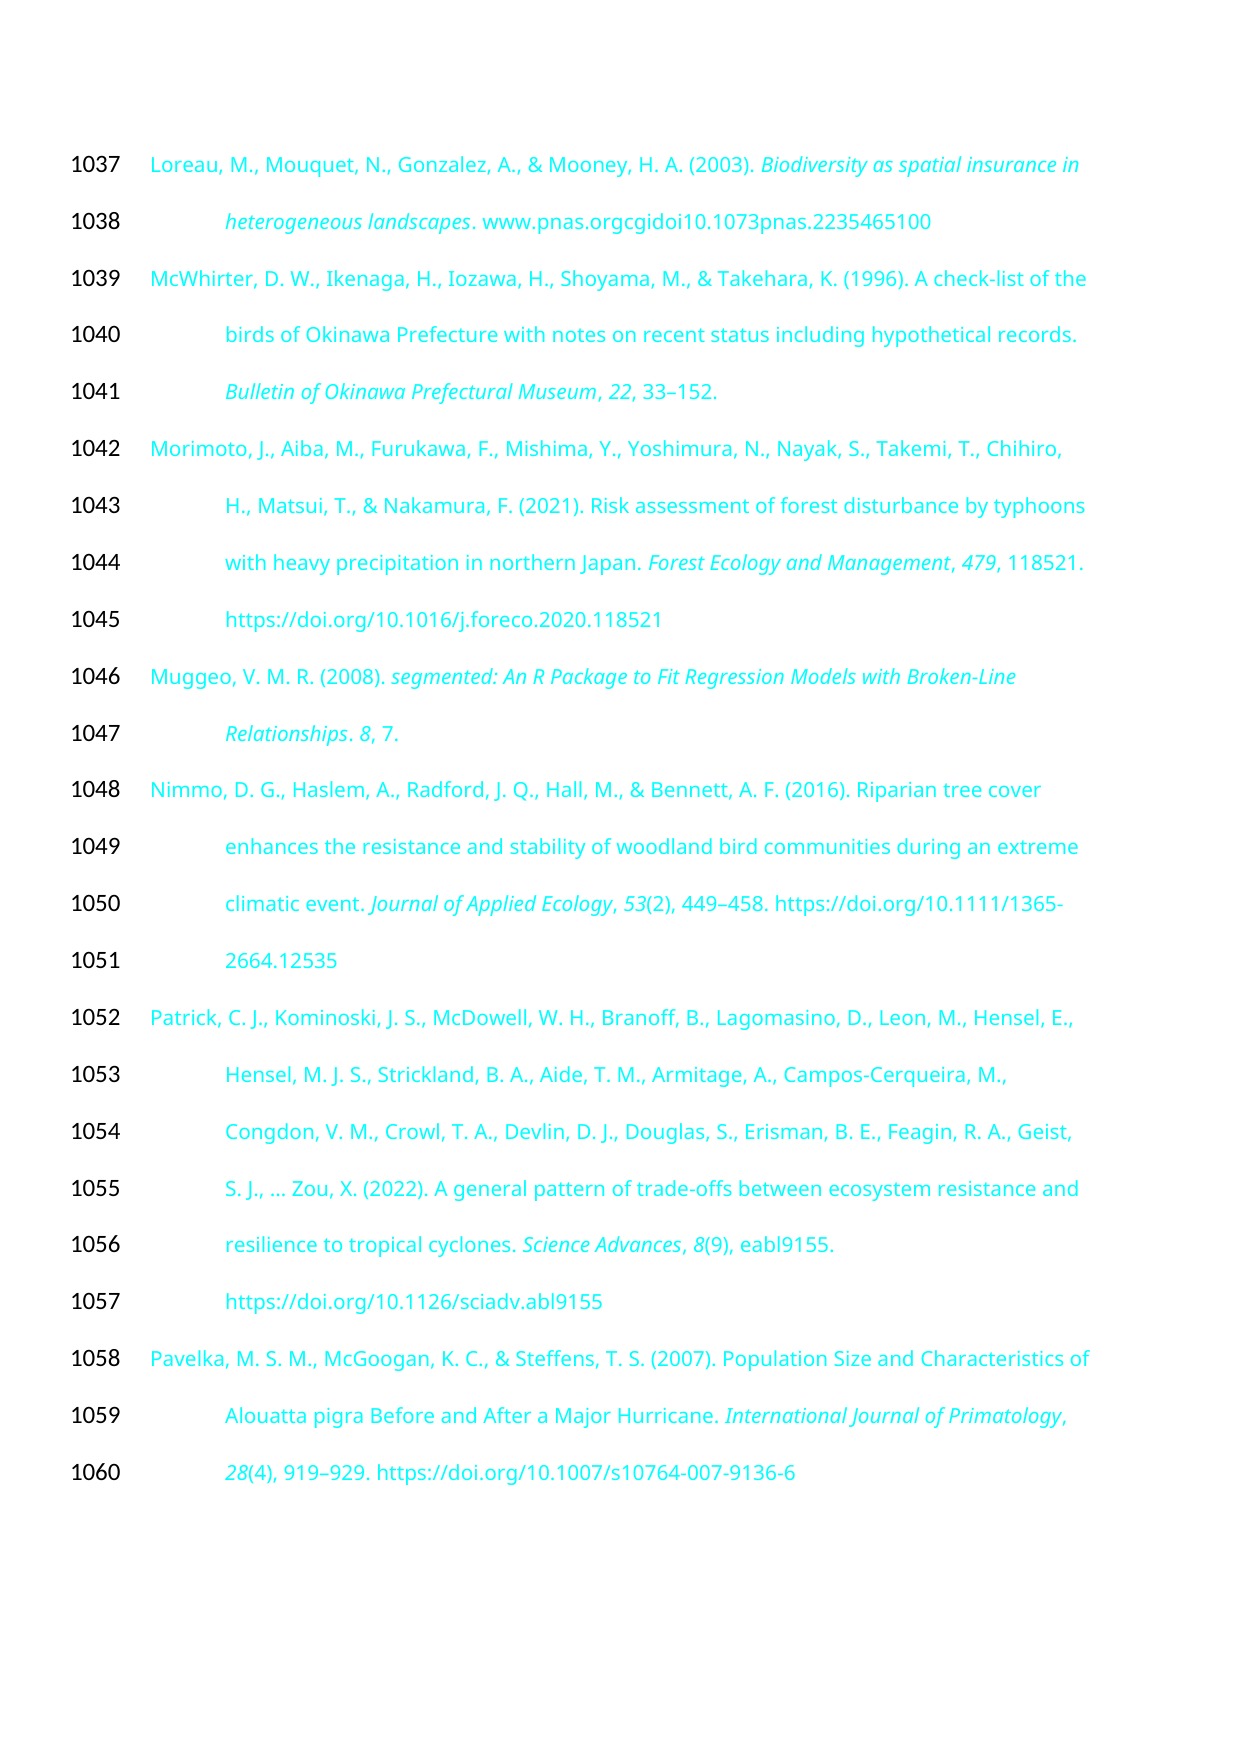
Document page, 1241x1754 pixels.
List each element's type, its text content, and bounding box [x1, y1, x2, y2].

text McWhirter, D. W., Ikenaga, H., Iozawa, H., Shoyama, M., & Takehara, K. (1996). A check-list of the birds of Okinawa Prefecture with notes on recent status including hypothetical records. Bulletin of Okinawa Prefectural Museum, 22, 33–152. [150, 264, 1090, 406]
text Nimmo, D. G., Haslem, A., Radford, J. Q., Hall, M., & Bennett, A. F. (2016). Riparian tree cover enhances the resistance and stability of woodland bird communities during an extreme climatic event. Journal of Applied Ecology, 53(2), 449–458. https://doi.org/10.1111/1365-2664.12535 [150, 776, 1090, 975]
text Morimoto, J., Aiba, M., Furukawa, F., Mishima, Y., Yoshimura, N., Nayak, S., Takemi, T., Chihiro, H., Matsui, T., & Nakamura, F. (2021). Risk assessment of forest disturbance by typhoons with heavy precipitation in northern Japan. Forest Ecology and Management, 479, 118521. https://doi.org/10.1016/j.foreco.2020.118521 [150, 434, 1090, 633]
text Loreau, M., Mouquet, N., Gonzalez, A., & Mooney, H. A. (2003). Biodiversity as spatial insurance in heterogeneous landscapes. www.pnas.orgcgidoi10.1073pnas.2235465100 [150, 150, 1090, 235]
text Patrick, C. J., Kominoski, J. S., McDowell, W. H., Branoff, B., Lagomasino, D., Leon, M., Hensel, E., Hensel, M. J. S., Strickland, B. A., Aide, T. M., Armitage, A., Campos-Cerqueira, M., Congdon, V. M., Crowl, T. A., Devlin, D. J., Douglas, S., Erisman, B. E., Feagin, R. A., Geist, S. J., … Zou, X. (2022). A general pattern of trade-offs between ecosystem resistance and resilience to tropical cyclones. Science Advances, 8(9), eabl9155. https://doi.org/10.1126/sciadv.abl9155 [150, 1003, 1090, 1316]
text Pavelka, M. S. M., McGoogan, K. C., & Steffens, T. S. (2007). Population Size and Characteristics of Alouatta pigra Before and After a Major Hurricane. International Journal of Primatology, 28(4), 919–929. https://doi.org/10.1007/s10764-007-9136-6 [150, 1344, 1090, 1487]
text Muggeo, V. M. R. (2008). segmented: An R Package to Fit Regression Models with Broken-Line Relationships. 8, 7. [150, 662, 1090, 747]
